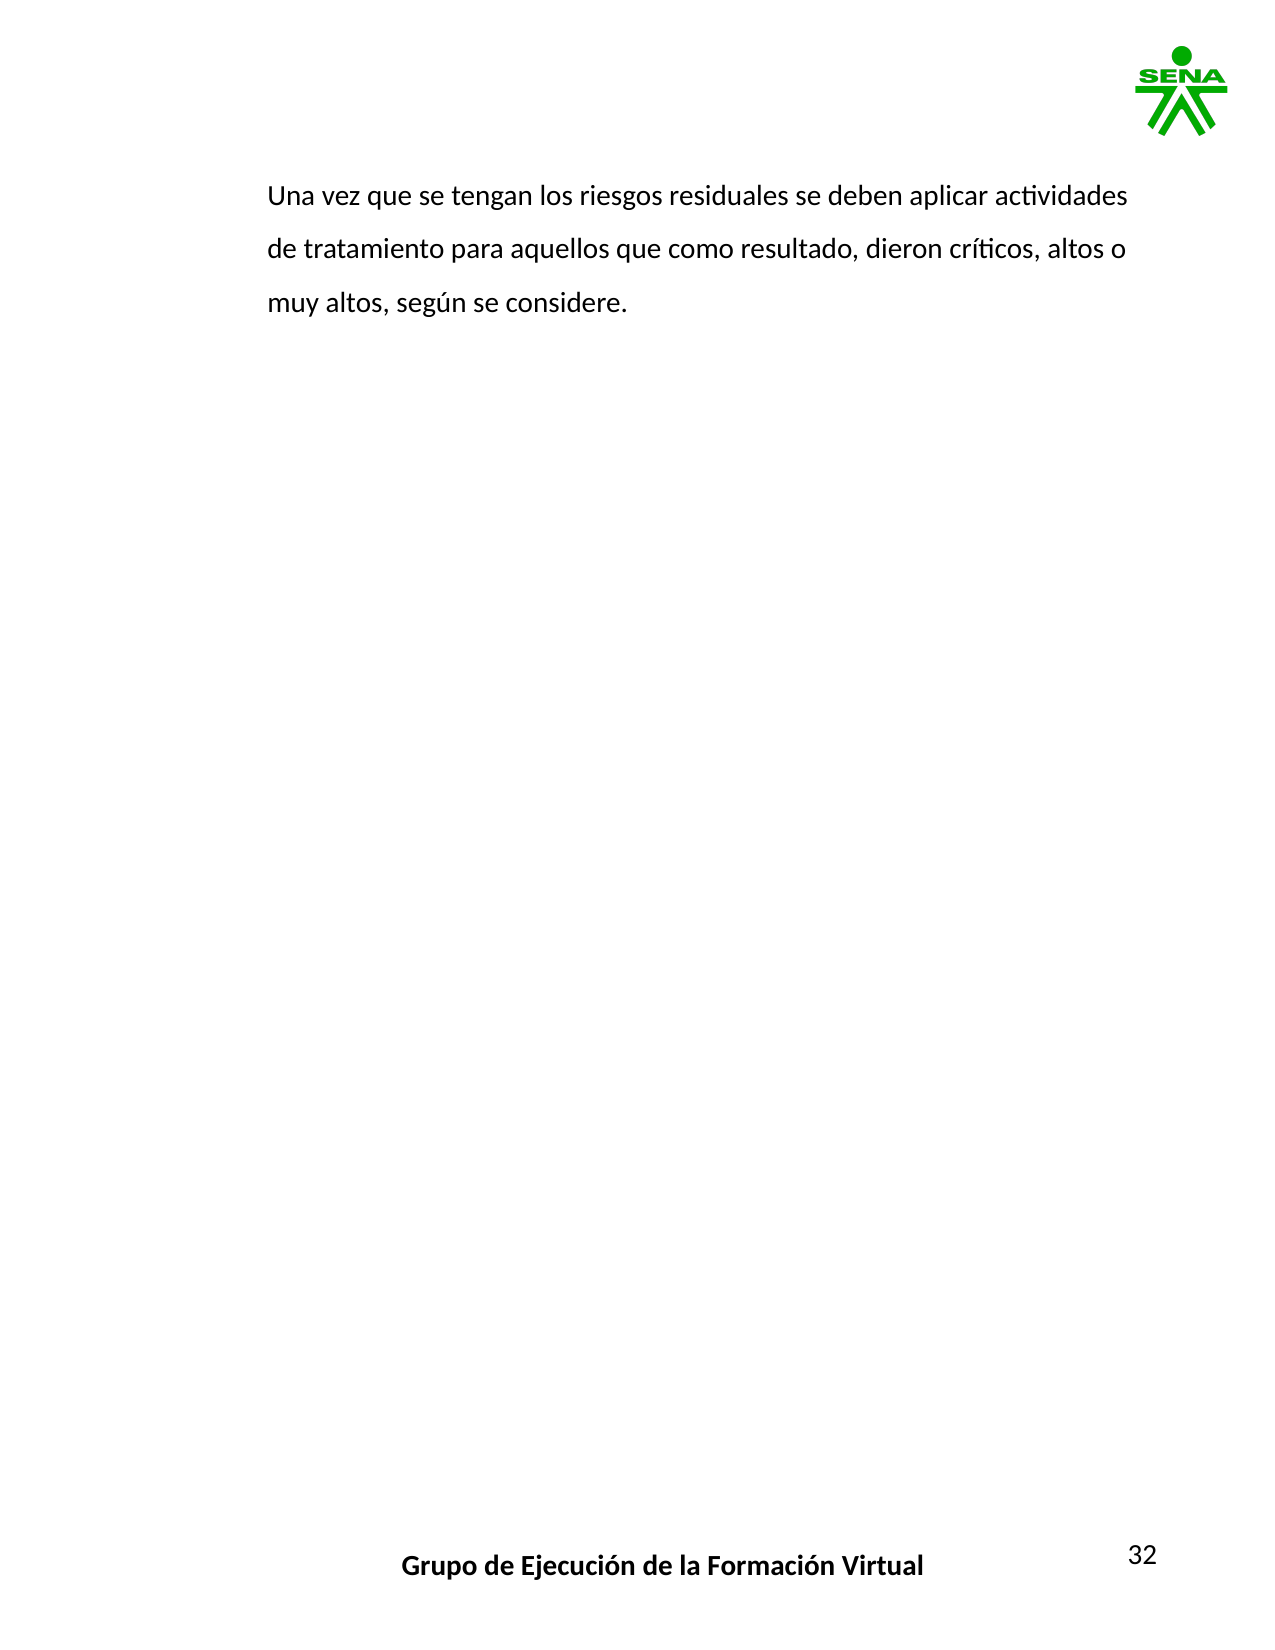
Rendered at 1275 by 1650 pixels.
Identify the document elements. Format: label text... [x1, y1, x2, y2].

picture [1135, 46, 1228, 136]
list Una vez que se tengan los riesgos residuales se deben aplicar actividades de tratamiento para aquellos que como resultado, dieron críticos, altos o muy altos, según se considere. [267, 177, 1157, 320]
